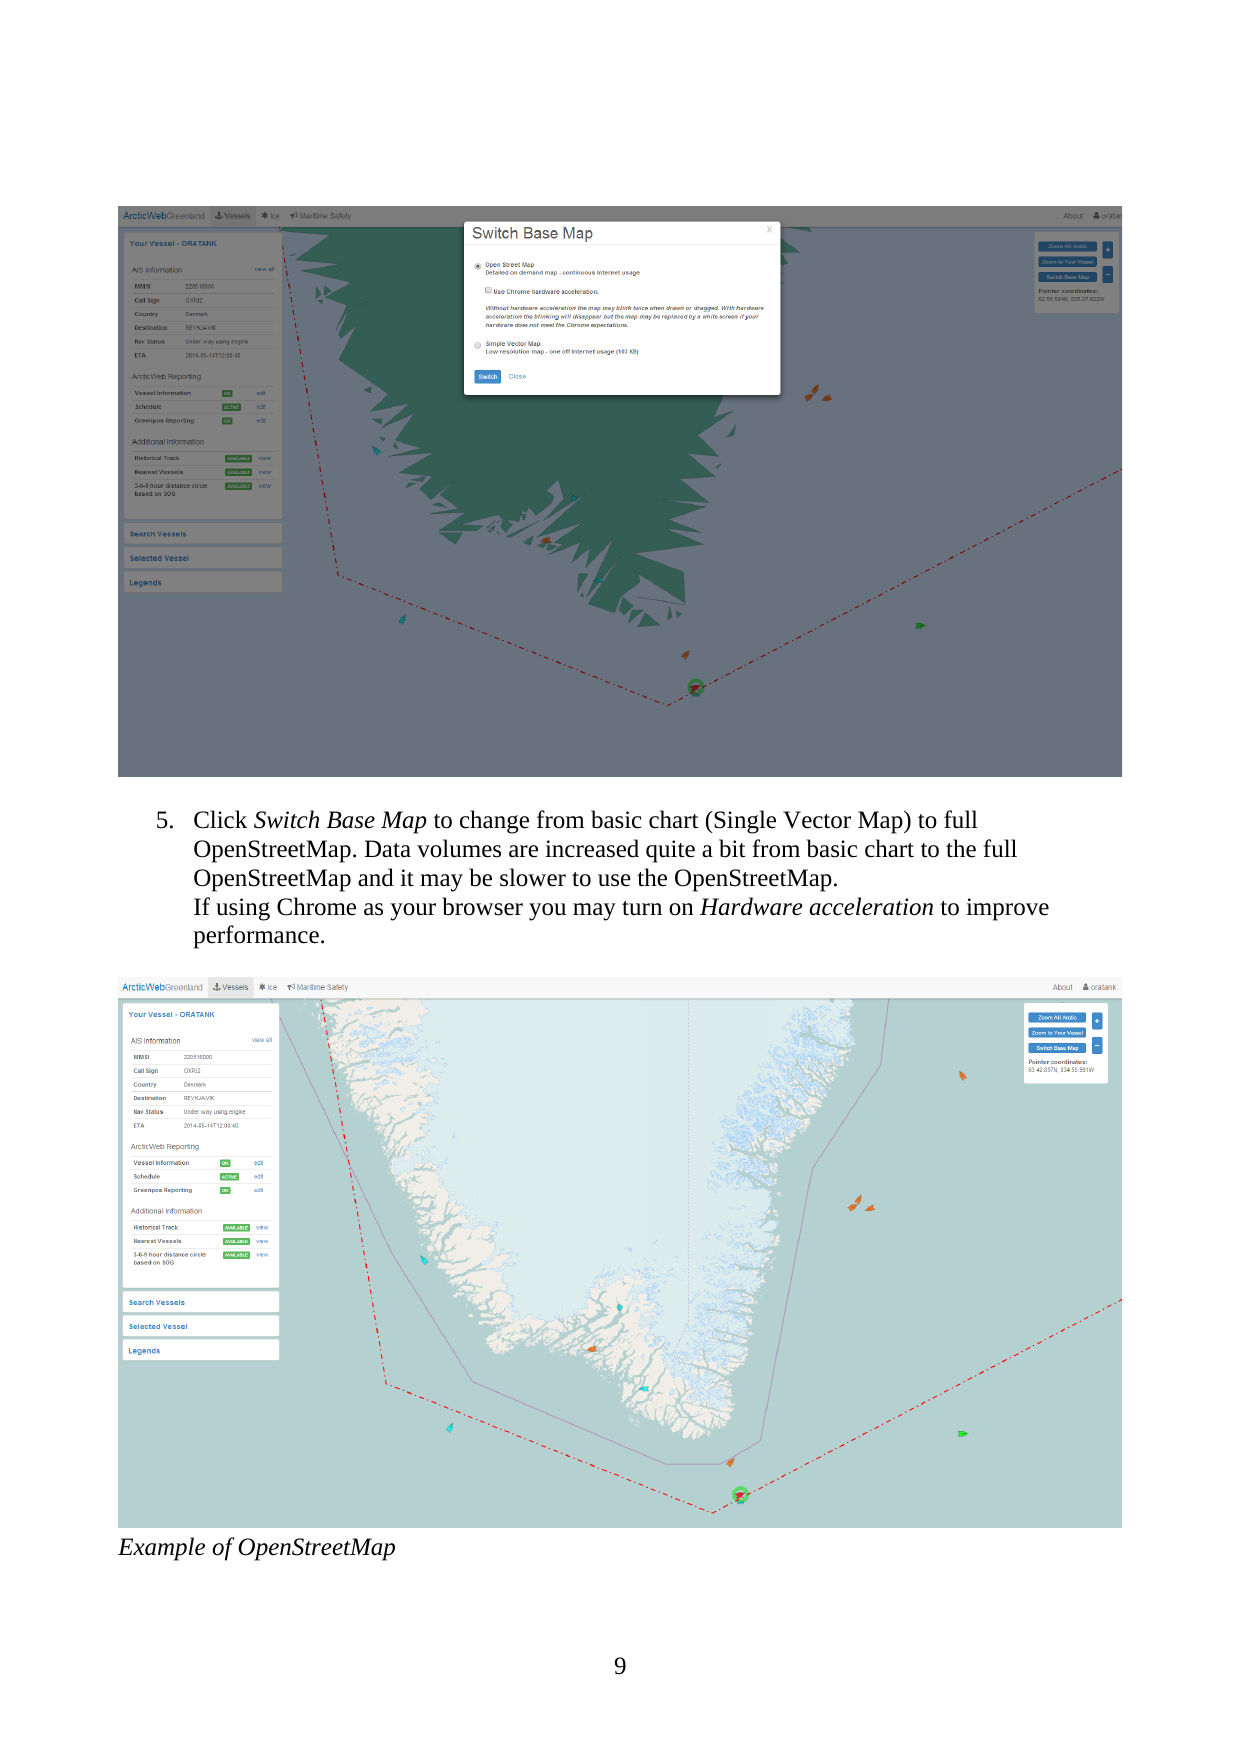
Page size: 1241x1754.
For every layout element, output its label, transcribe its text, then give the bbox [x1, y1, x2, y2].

list Click Switch Base Map to change from basic chart (Single Vector Map) to full OpenStreetMap. Data volumes are increased quite a bit from basic chart to the full OpenStreetMap and it may be slower to use the OpenStreetMap. [156, 805, 1122, 892]
picture [118, 206, 1123, 777]
list If using Chrome as your browser you may turn on Hardware acceleration to improve performance. [193, 892, 1122, 949]
text Example of OpenStreetMap [118, 1532, 1122, 1560]
picture [118, 977, 1123, 1528]
